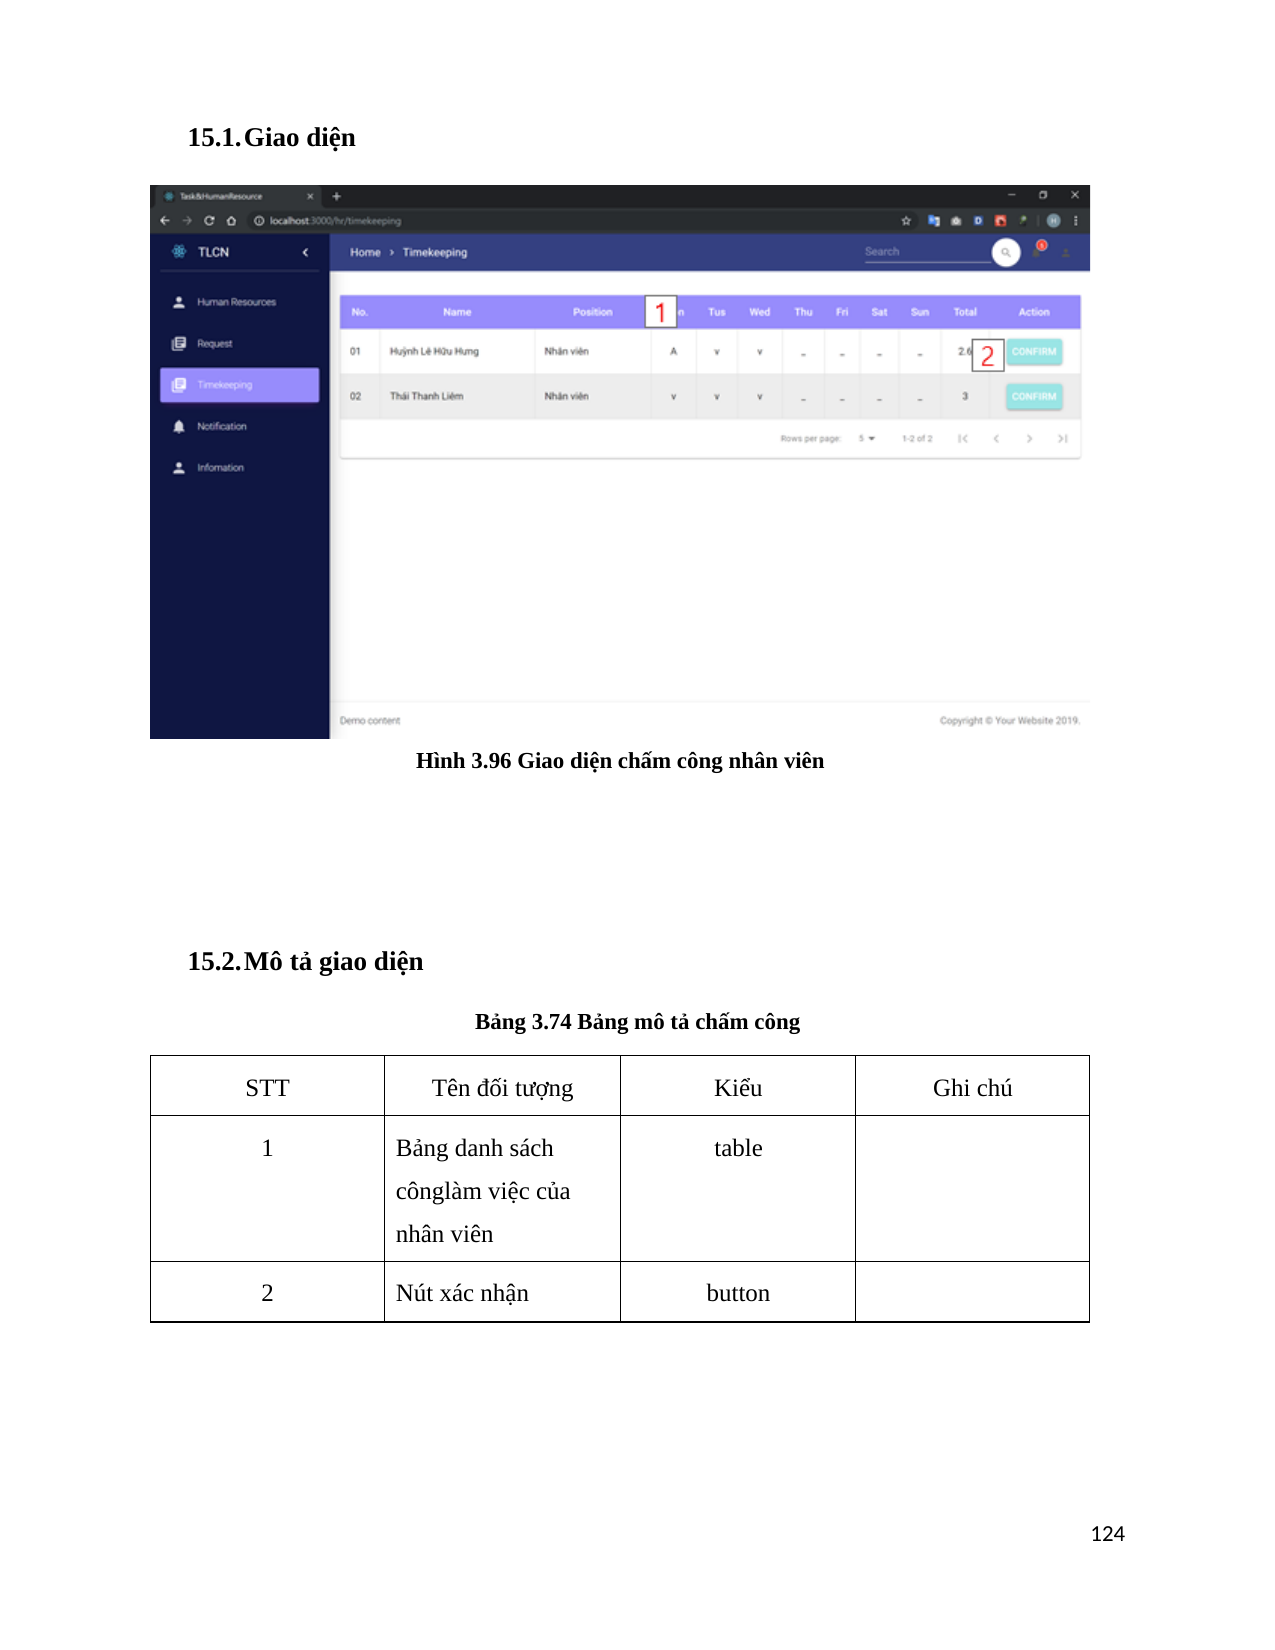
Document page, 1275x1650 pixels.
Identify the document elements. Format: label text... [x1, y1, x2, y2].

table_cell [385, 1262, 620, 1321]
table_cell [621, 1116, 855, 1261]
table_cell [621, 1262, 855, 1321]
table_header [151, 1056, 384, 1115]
list Giao diện [187, 121, 1125, 153]
picture [150, 185, 1091, 739]
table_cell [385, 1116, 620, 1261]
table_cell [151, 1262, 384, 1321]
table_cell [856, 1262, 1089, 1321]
text Bảng . Bảng mô tả chấm công [150, 1008, 1125, 1034]
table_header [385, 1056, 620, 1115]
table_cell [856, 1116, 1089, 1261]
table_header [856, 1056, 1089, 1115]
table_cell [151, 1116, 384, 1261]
list Mô tả giao diện [187, 945, 1125, 976]
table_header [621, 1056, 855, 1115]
